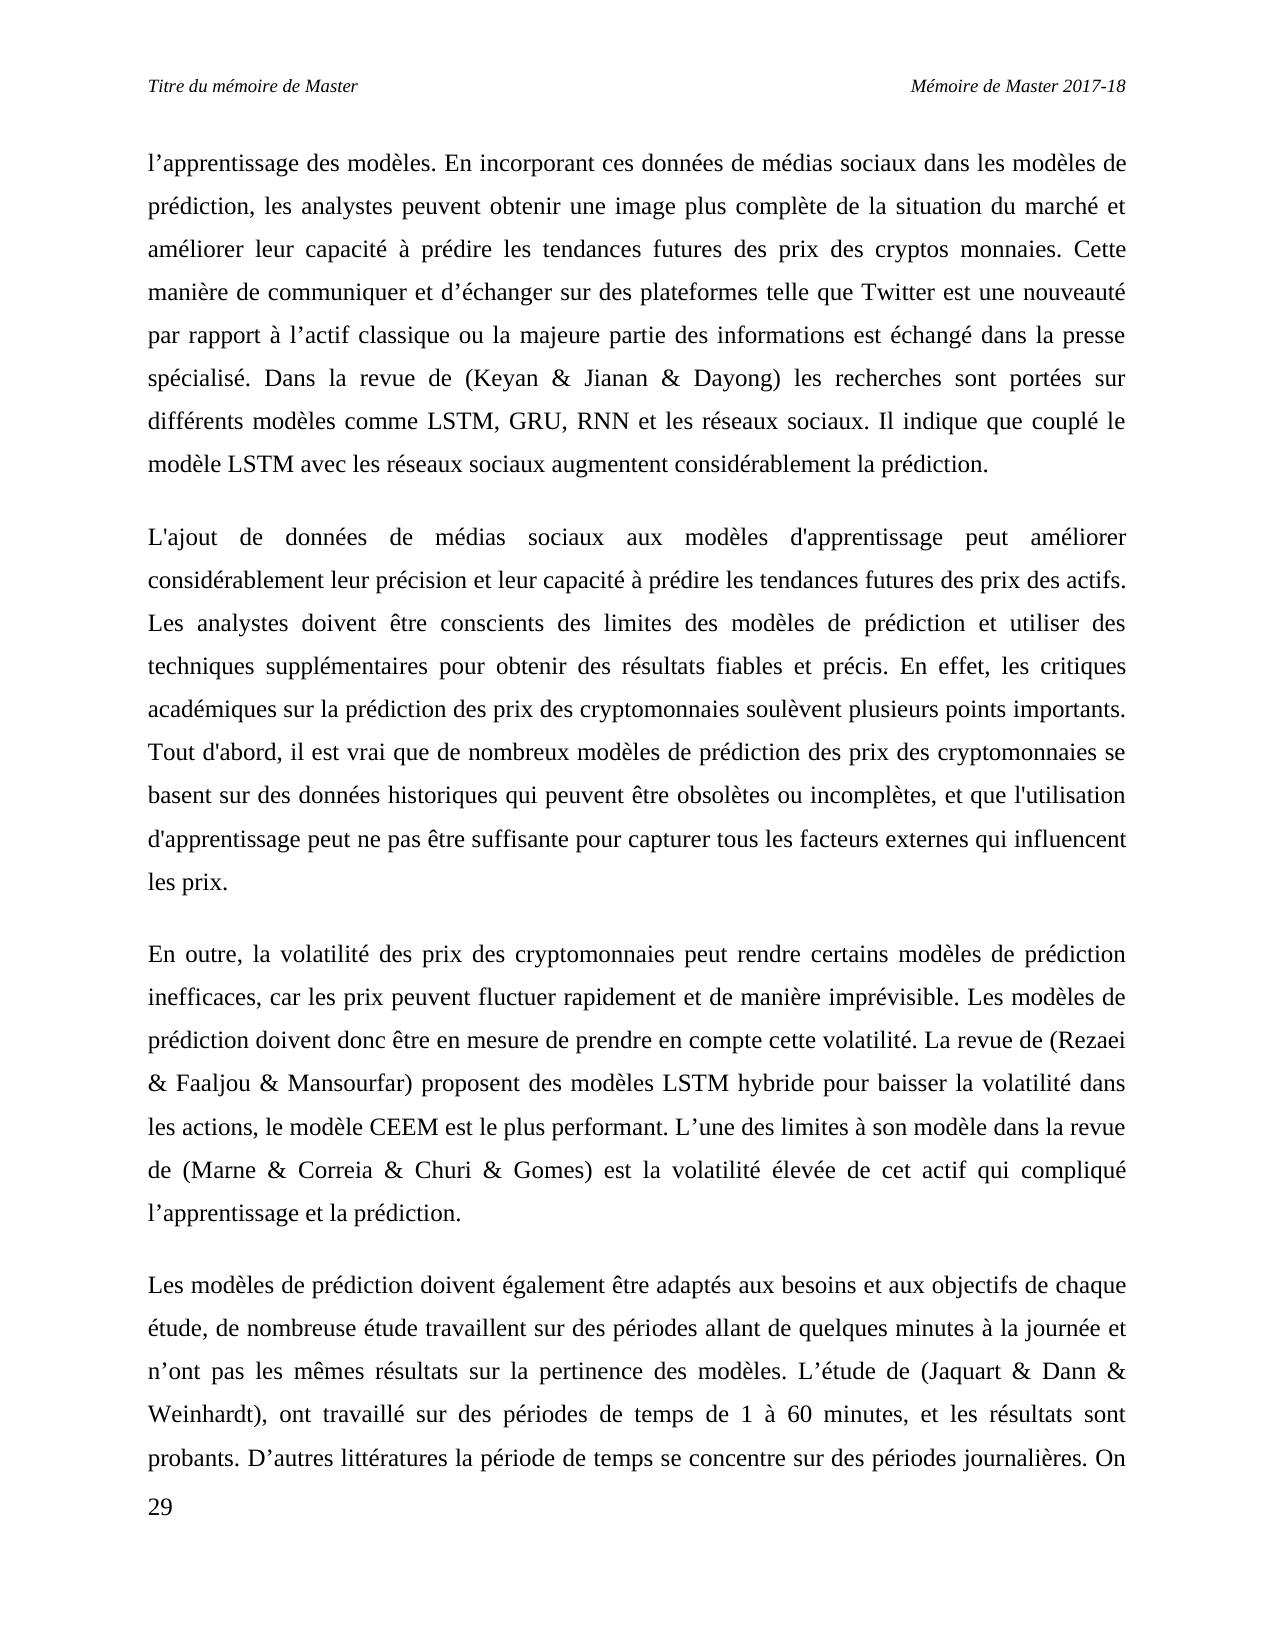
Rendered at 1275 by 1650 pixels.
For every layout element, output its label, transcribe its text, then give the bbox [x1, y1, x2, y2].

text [148, 148, 1127, 478]
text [148, 1270, 1127, 1471]
text En outre, la volatilité des prix des cryptomonnaies peut rendre certains modèles de prédiction inefficaces, car les prix peuvent fluctuer rapidement et de manière imprévisible. Les modèles de prédiction doivent donc être en mesure de prendre en compte cette volatilité. La revue de (Rezaei & Faaljou & Mansourfar) proposent des modèles LSTM hybride pour baisser la volatilité dans les actions, le modèle CEEM est le plus performant. L’une des limites à son modèle dans la revue de (Marne & Correia & Churi & Gomes) est la volatilité élevée de cet actif qui compliqué l’apprentissage et la prédiction. [148, 939, 1127, 1227]
text L'ajout de données de médias sociaux aux modèles d'apprentissage peut améliorer considérablement leur précision et leur capacité à prédire les tendances futures des prix des actifs. Les analystes doivent être conscients des limites des modèles de prédiction et utiliser des techniques supplémentaires pour obtenir des résultats fiables et précis. En effet, les critiques académiques sur la prédiction des prix des cryptomonnaies soulèvent plusieurs points importants. Tout d'abord, il est vrai que de nombreux modèles de prédiction des prix des cryptomonnaies se basent sur des données historiques qui peuvent être obsolètes ou incomplètes, et que l'utilisation d'apprentissage peut ne pas être suffisante pour capturer tous les facteurs externes qui influencent les prix. [148, 522, 1127, 896]
